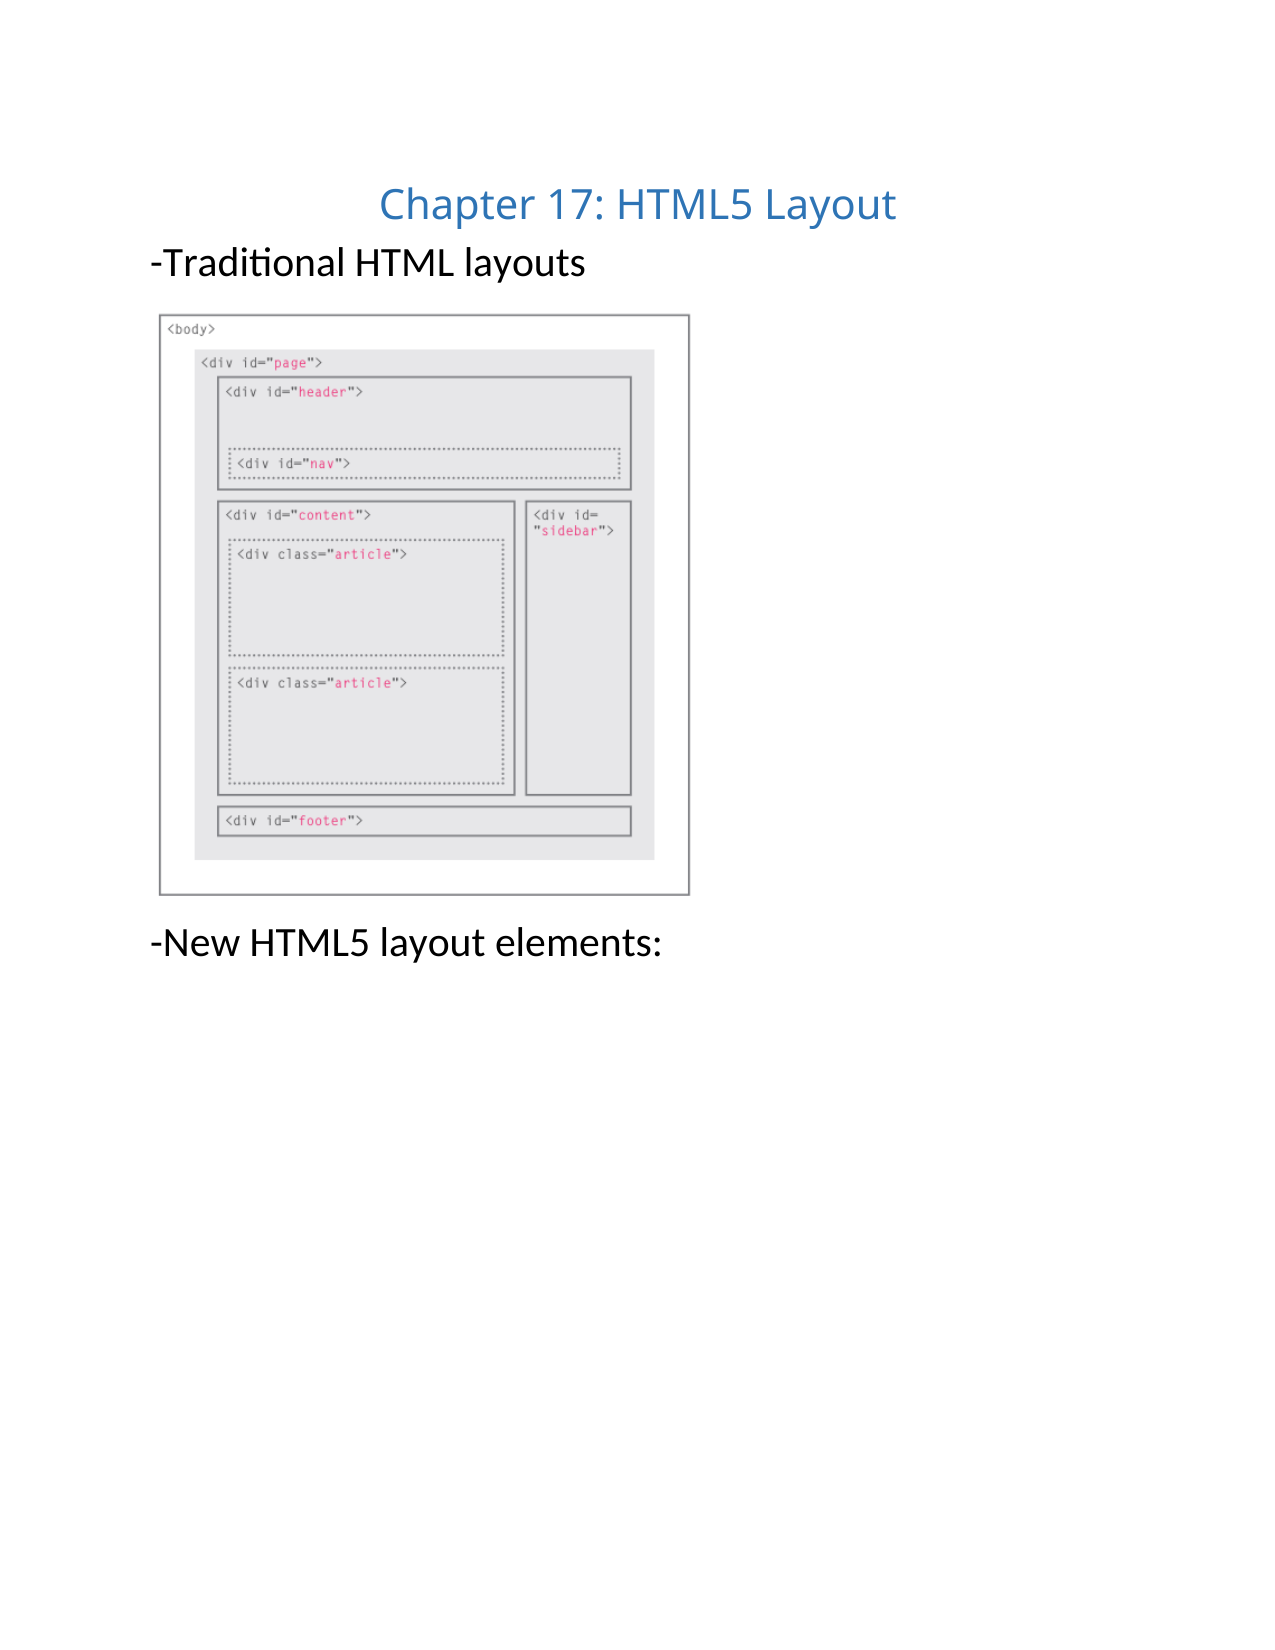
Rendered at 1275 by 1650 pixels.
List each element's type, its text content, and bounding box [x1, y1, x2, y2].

text -Traditional HTML layouts [150, 236, 1125, 287]
subtitle Chapter 17: HTML5 Layout [150, 175, 1125, 232]
text -New HTML5 layout elements: [150, 916, 1125, 967]
picture [150, 307, 697, 897]
